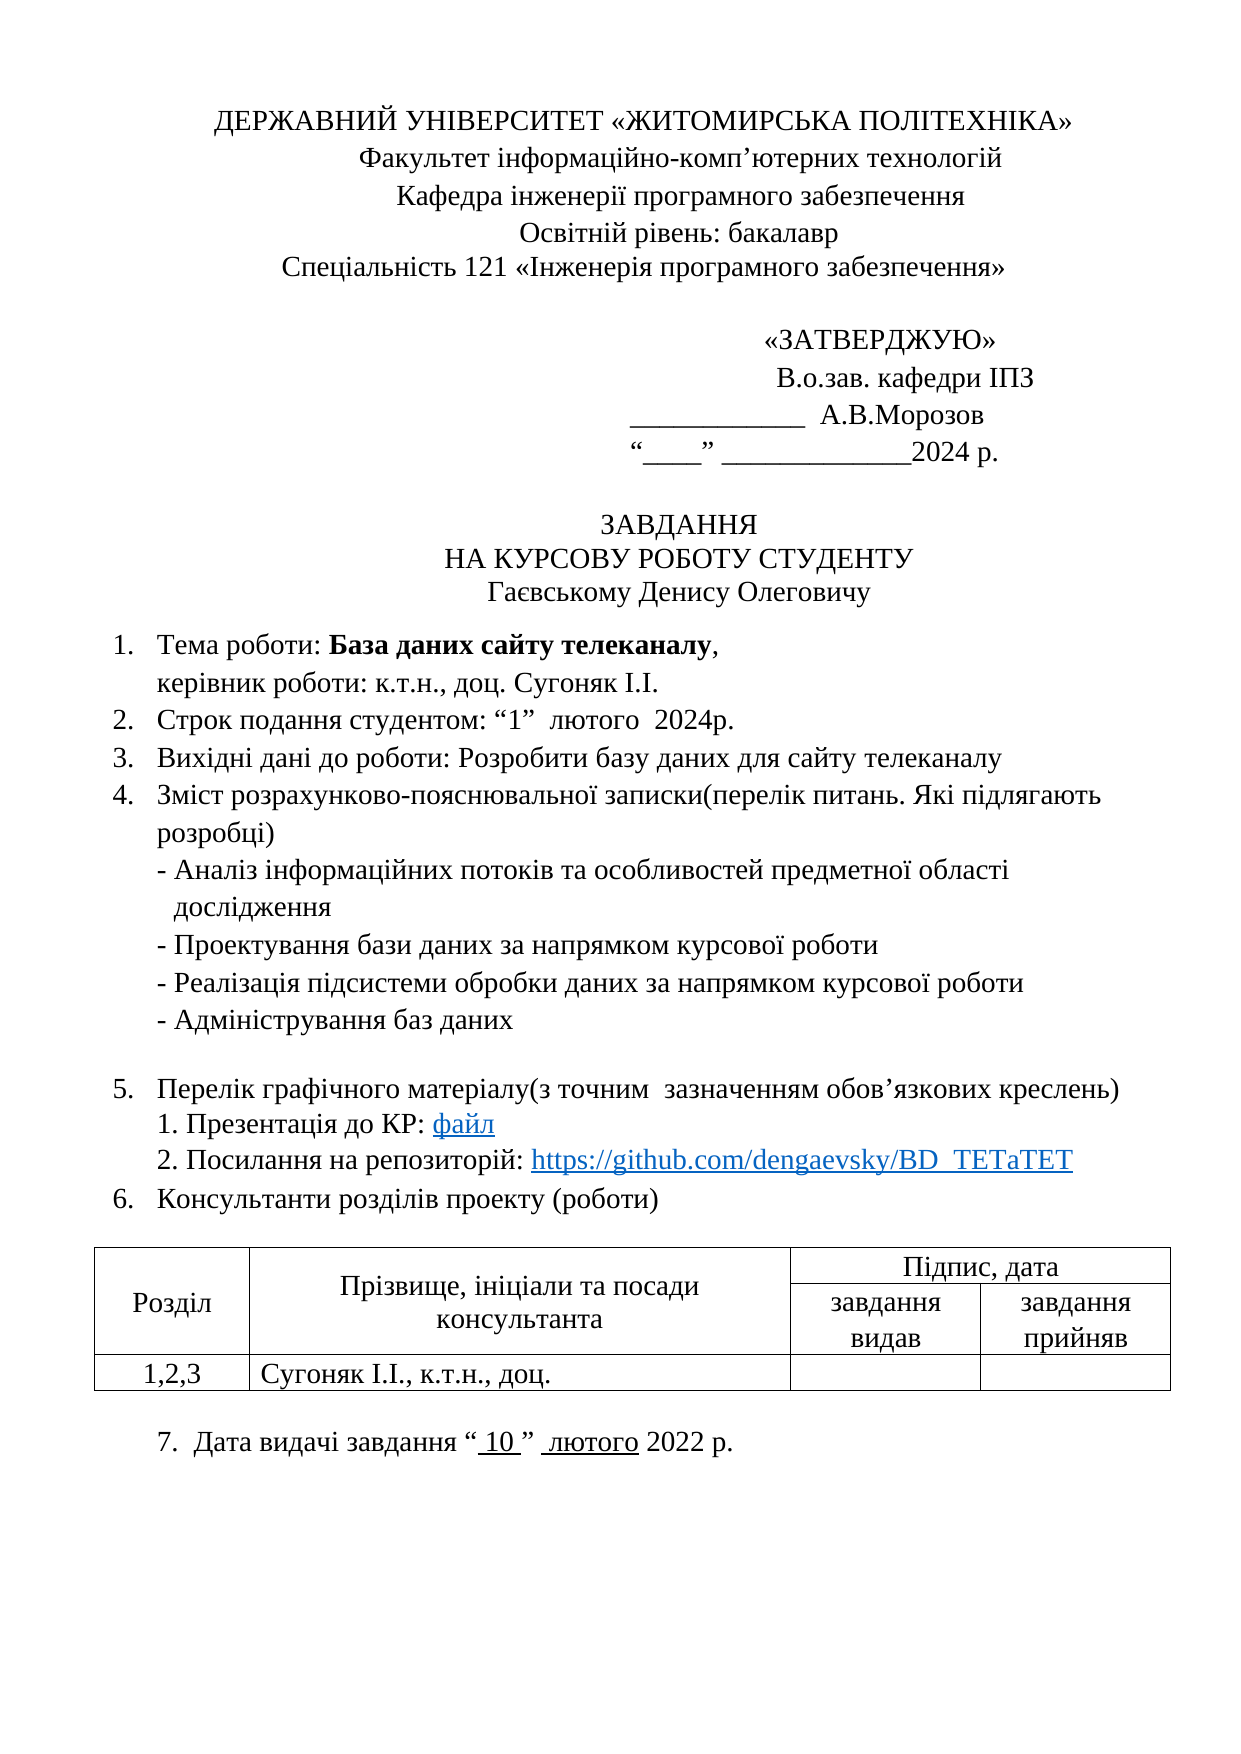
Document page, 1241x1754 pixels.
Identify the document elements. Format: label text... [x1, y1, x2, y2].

table_header Прізвище, ініціали та посади консультанта [250, 1248, 790, 1354]
list Консультанти розділів проекту (роботи) [112, 1181, 1128, 1214]
table_cell 1,2,3 [95, 1355, 249, 1389]
list Зміст розрахунково-пояснювальної записки(перелік питань. Які підлягають розробці) [112, 777, 1128, 848]
text Кафедра інженерії програмного забезпечення [396, 178, 1128, 211]
text Гаєвському Денису Олеговичу [230, 574, 1128, 608]
list Дата видачі завдання “ 10 ” лютого 2022 р. [157, 1424, 1128, 1458]
table_cell [981, 1355, 1170, 1389]
table_cell [791, 1355, 980, 1389]
table_header Розділ [95, 1248, 249, 1354]
text ДЕРЖАВНИЙ УНІВЕРСИТЕТ «ЖИТОМИРСЬКА ПОЛІТЕХНІКА» [214, 103, 1128, 136]
text Освітній рівень: бакалавр [230, 215, 1127, 249]
list Адміністрування баз даних [157, 1002, 1128, 1036]
text Спеціальність 121 «Інженерія програмного забезпечення» [281, 249, 1128, 282]
text НА КУРСОВУ РОБОТУ СТУДЕНТУ [230, 541, 1128, 574]
table_cell Сугоняк І.І., к.т.н., доц. [250, 1355, 790, 1389]
list Аналіз інформаційних потоків та особливостей предметної області дослідження [157, 852, 1128, 923]
list Вихідні дані до роботи: Розробити базу даних для сайту телеканалу [112, 740, 1128, 773]
list Реалізація підсистеми обробки даних за напрямком курсової роботи [157, 965, 1128, 998]
text Факультет інформаційно-комп’ютерних технологій [359, 140, 1128, 174]
list Проектування бази даних за напрямком курсової роботи [157, 927, 1128, 961]
text 2. Посилання на репозиторій: https://github.com/dengaevsky/BD_TETaTET [157, 1142, 1128, 1175]
text «ЗАТВЕРДЖУЮ» [764, 322, 1128, 356]
text ЗАВДАННЯ [230, 507, 1128, 541]
list Перелік графічного матеріалу(з точним зазначенням обов’язкових креслень) 1. Презентація до КР: файл [112, 1072, 1128, 1139]
list Тема роботи: База даних сайту телеканалу, [112, 627, 1128, 661]
table_cell завдання прийняв [981, 1284, 1170, 1354]
table_header Підпис, дата [791, 1248, 1170, 1283]
text керівник роботи: к.т.н., доц. Сугоняк І.І. [157, 665, 1128, 698]
list Строк подання студентом: “1” лютого 2024р. [112, 702, 1128, 736]
table_cell завдання видав [791, 1284, 980, 1354]
text В.о.зав. кафедри ІПЗ ____________ А.В.Морозов “____” _____________2024 р. [630, 360, 1128, 468]
